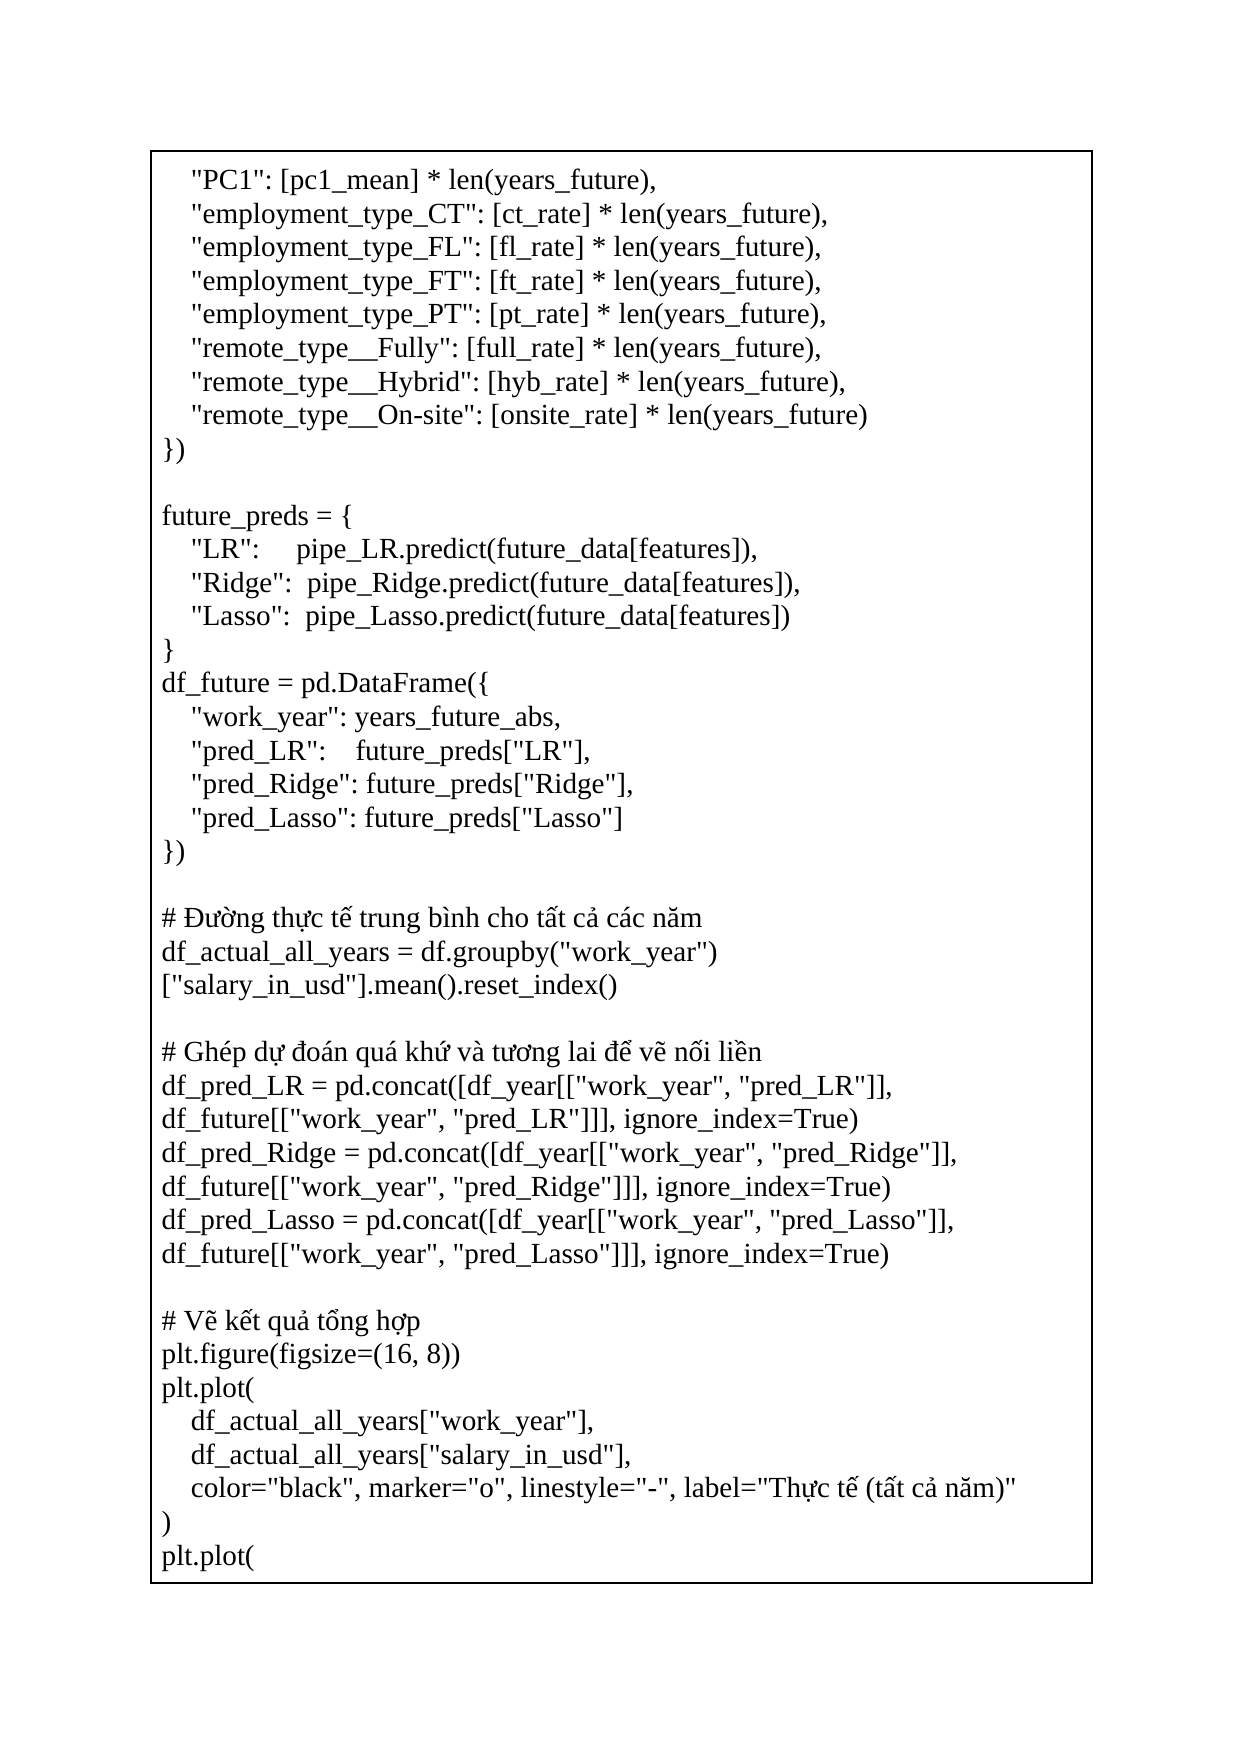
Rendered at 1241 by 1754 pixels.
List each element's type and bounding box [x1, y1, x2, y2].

table_header [152, 152, 1091, 1582]
